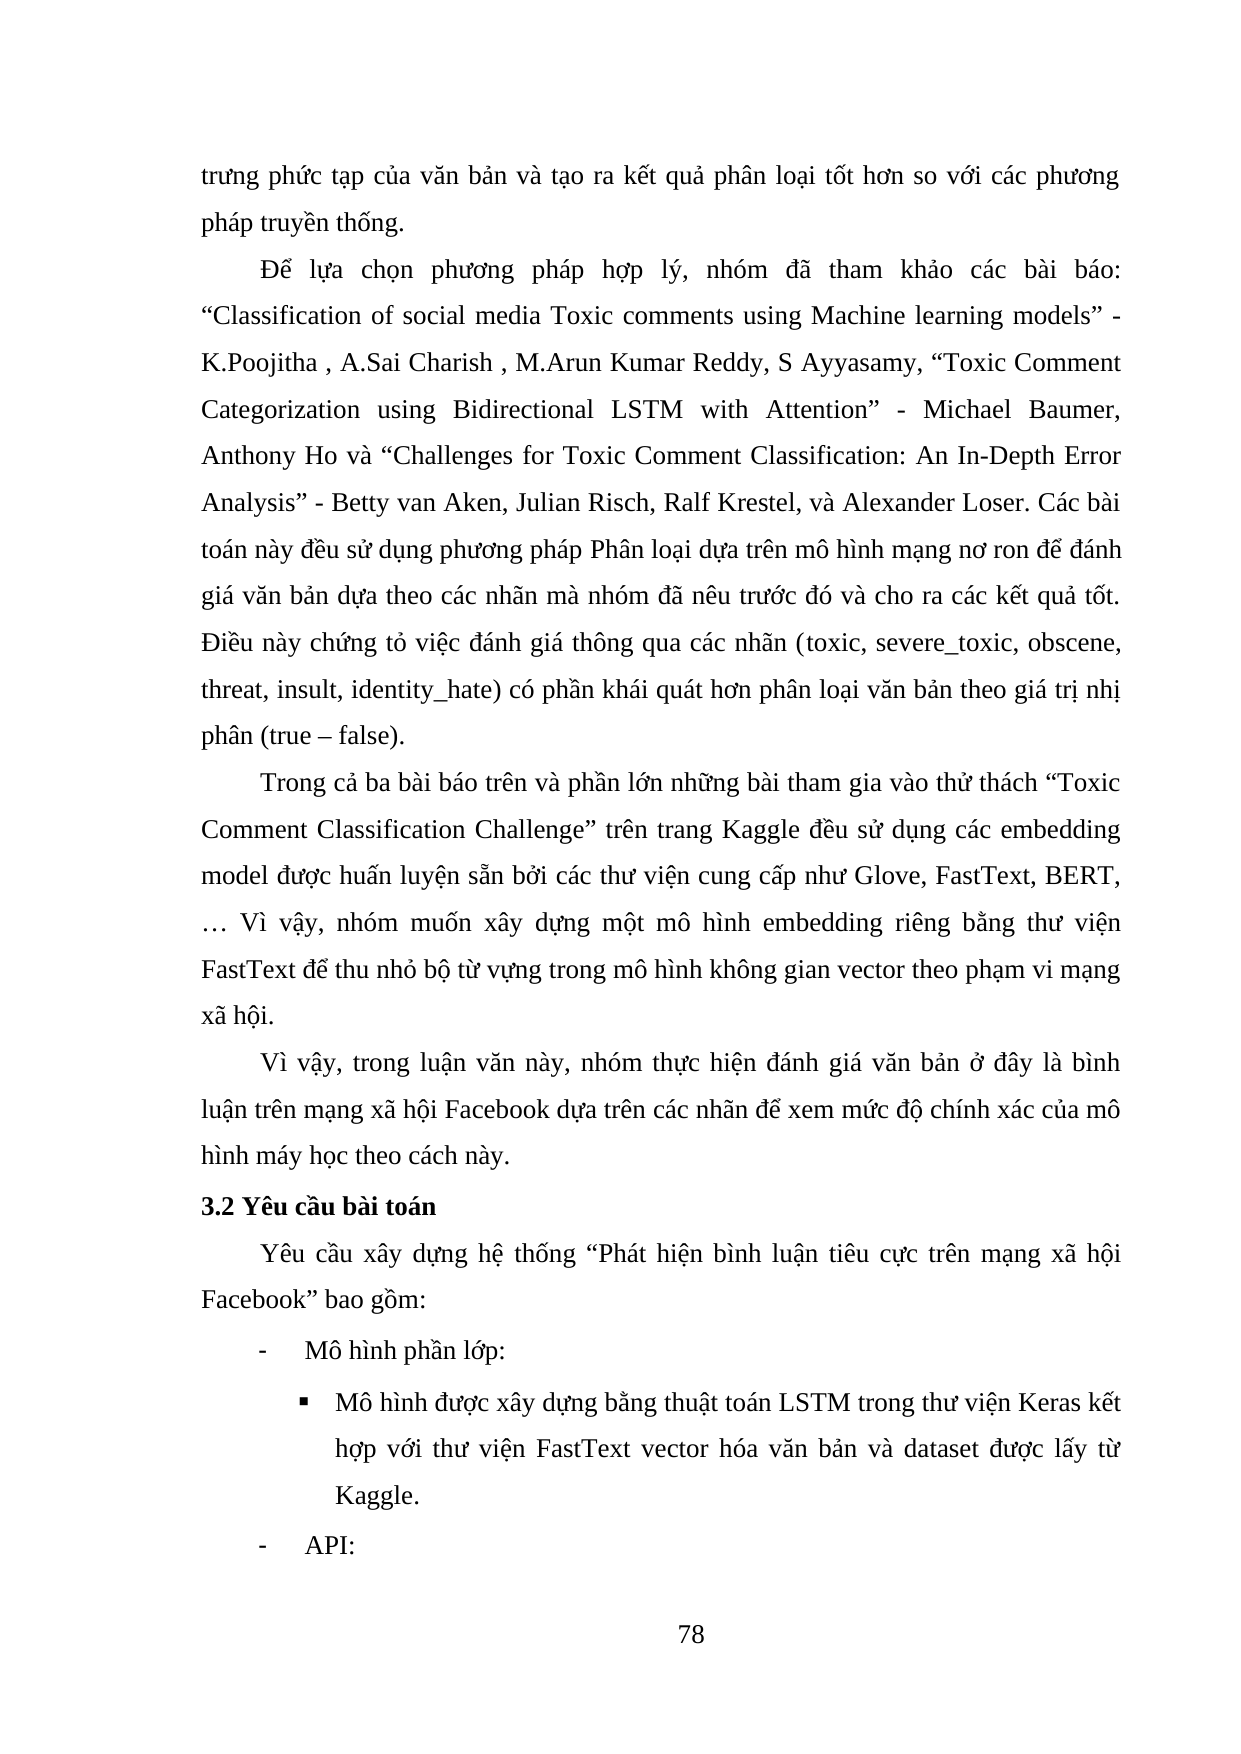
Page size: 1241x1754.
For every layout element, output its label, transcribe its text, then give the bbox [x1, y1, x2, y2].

text Trong cả ba bài báo trên và phần lớn những bài tham gia vào thử thách “Toxic Comment Classification Challenge” trên trang Kaggle đều sử dụng các embedding model được huấn luyện sẵn bởi các thư viện cung cấp như Glove, FastText, BERT,… Vì vậy, nhóm muốn xây dựng một mô hình embedding riêng bằng thư viện FastText để thu nhỏ bộ từ vựng trong mô hình không gian vector theo phạm vi mạng xã hội. [201, 766, 1122, 1031]
subtitle Yêu cầu bài toán [201, 1190, 1122, 1221]
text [201, 159, 1122, 237]
list Mô hình được xây dựng bằng thuật toán LSTM trong thư viện Keras kết hợp với thư viện FastText vector hóa văn bản và dataset được lấy từ Kaggle. [297, 1386, 1122, 1510]
text Yêu cầu xây dựng hệ thống “Phát hiện bình luận tiêu cực trên mạng xã hội Facebook” bao gồm: [201, 1237, 1122, 1315]
list API: [267, 1526, 1122, 1563]
text Để lựa chọn phương pháp hợp lý, nhóm đã tham khảo các bài báo: “Classification of social media Toxic comments using Machine learning models” - K.Poojitha , A.Sai Charish , M.Arun Kumar Reddy, S Ayyasamy, “Toxic Comment Categorization using Bidirectional LSTM with Attention” - Michael Baumer, Anthony Ho và “Challenges for Toxic Comment Classification: An In-Depth Error Analysis” - Betty van Aken, Julian Risch, Ralf Krestel, và Alexander Loser. Các bài toán này đều sử dụng phương pháp Phân loại dựa trên mô hình mạng nơ ron để đánh giá văn bản dựa theo các nhãn mà nhóm đã nêu trước đó và cho ra các kết quả tốt. Điều này chứng tỏ việc đánh giá thông qua các nhãn (toxic, severe_toxic, obscene, threat, insult, identity_hate) có phần khái quát hơn phân loại văn bản theo giá trị nhị phân (true – false). [201, 253, 1122, 751]
list Mô hình phần lớp: [267, 1330, 1122, 1367]
text Vì vậy, trong luận văn này, nhóm thực hiện đánh giá văn bản ở đây là bình luận trên mạng xã hội Facebook dựa trên các nhãn để xem mức độ chính xác của mô hình máy học theo cách này. [201, 1046, 1122, 1171]
